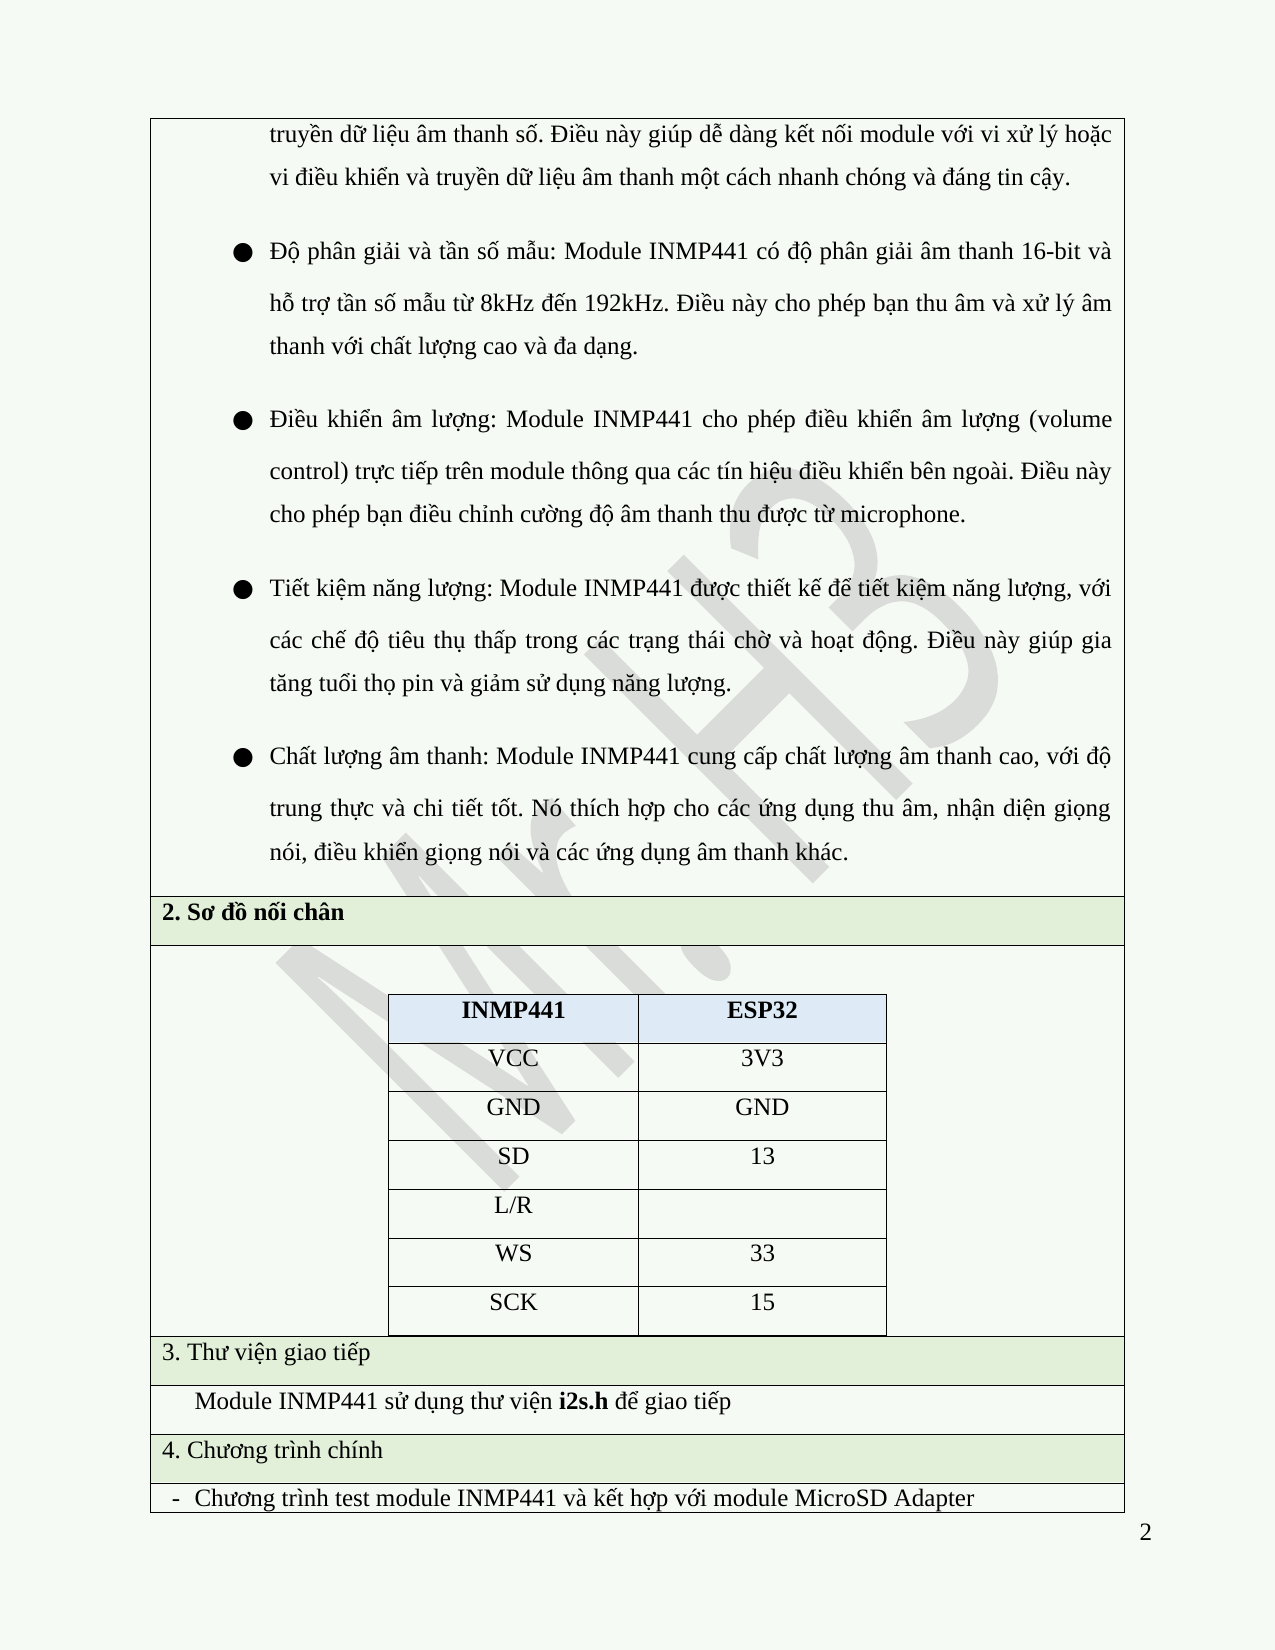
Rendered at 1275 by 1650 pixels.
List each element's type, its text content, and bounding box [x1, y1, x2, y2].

table_cell [151, 946, 1124, 1336]
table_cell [151, 119, 1124, 896]
table_cell 2. Sơ đồ nối chân [151, 897, 1124, 945]
table_cell 3. Thư viện giao tiếp [151, 1337, 1124, 1385]
table_cell 4. Chương trình chính [151, 1435, 1124, 1482]
table_cell Module INMP441 sử dụng thư viện i2s.h để giao tiếp [151, 1386, 1124, 1434]
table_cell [151, 1484, 1124, 1512]
